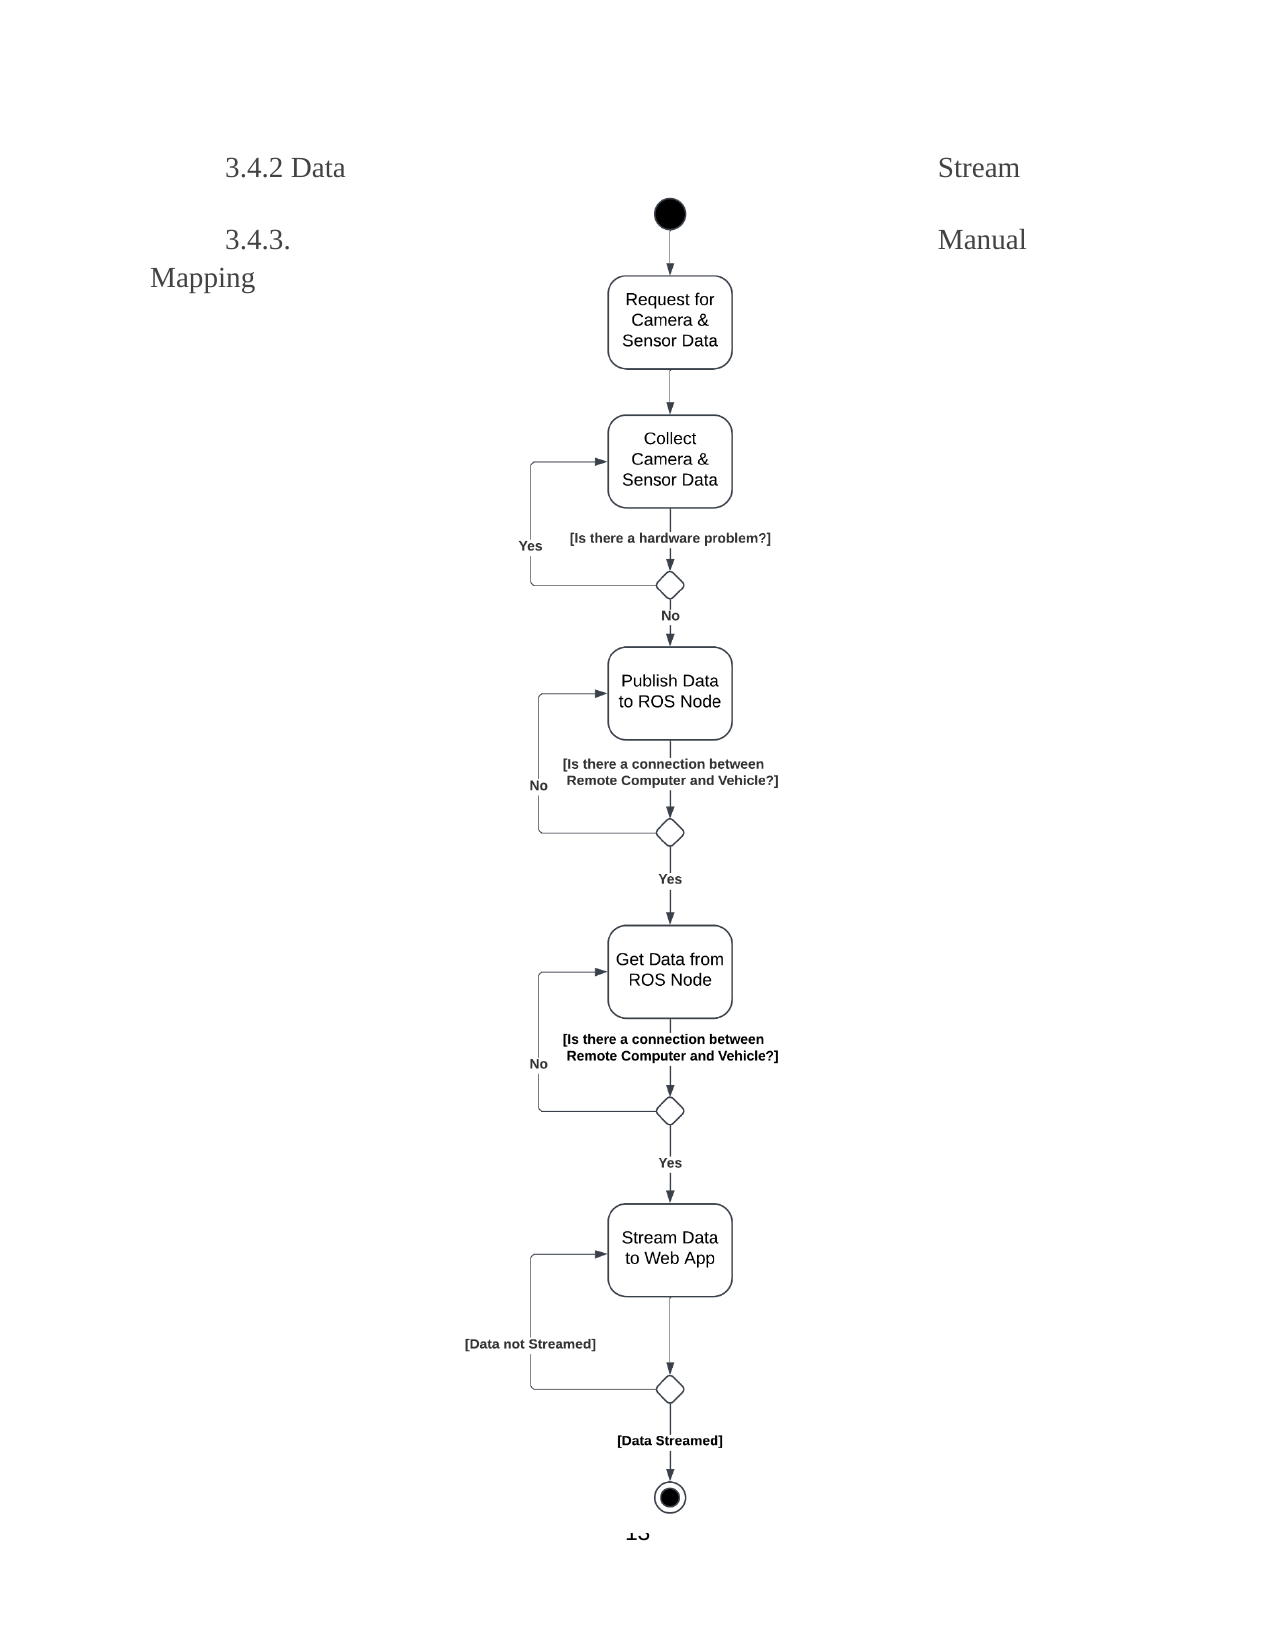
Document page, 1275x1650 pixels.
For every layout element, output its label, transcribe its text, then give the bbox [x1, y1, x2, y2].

subtitle 3.4.3. Manual Mapping [919, 222, 1125, 294]
picture [405, 182, 919, 1533]
subtitle 3.4.2 Data Stream [150, 150, 1125, 183]
subtitle 3.4.3. Manual Mapping [150, 222, 405, 294]
